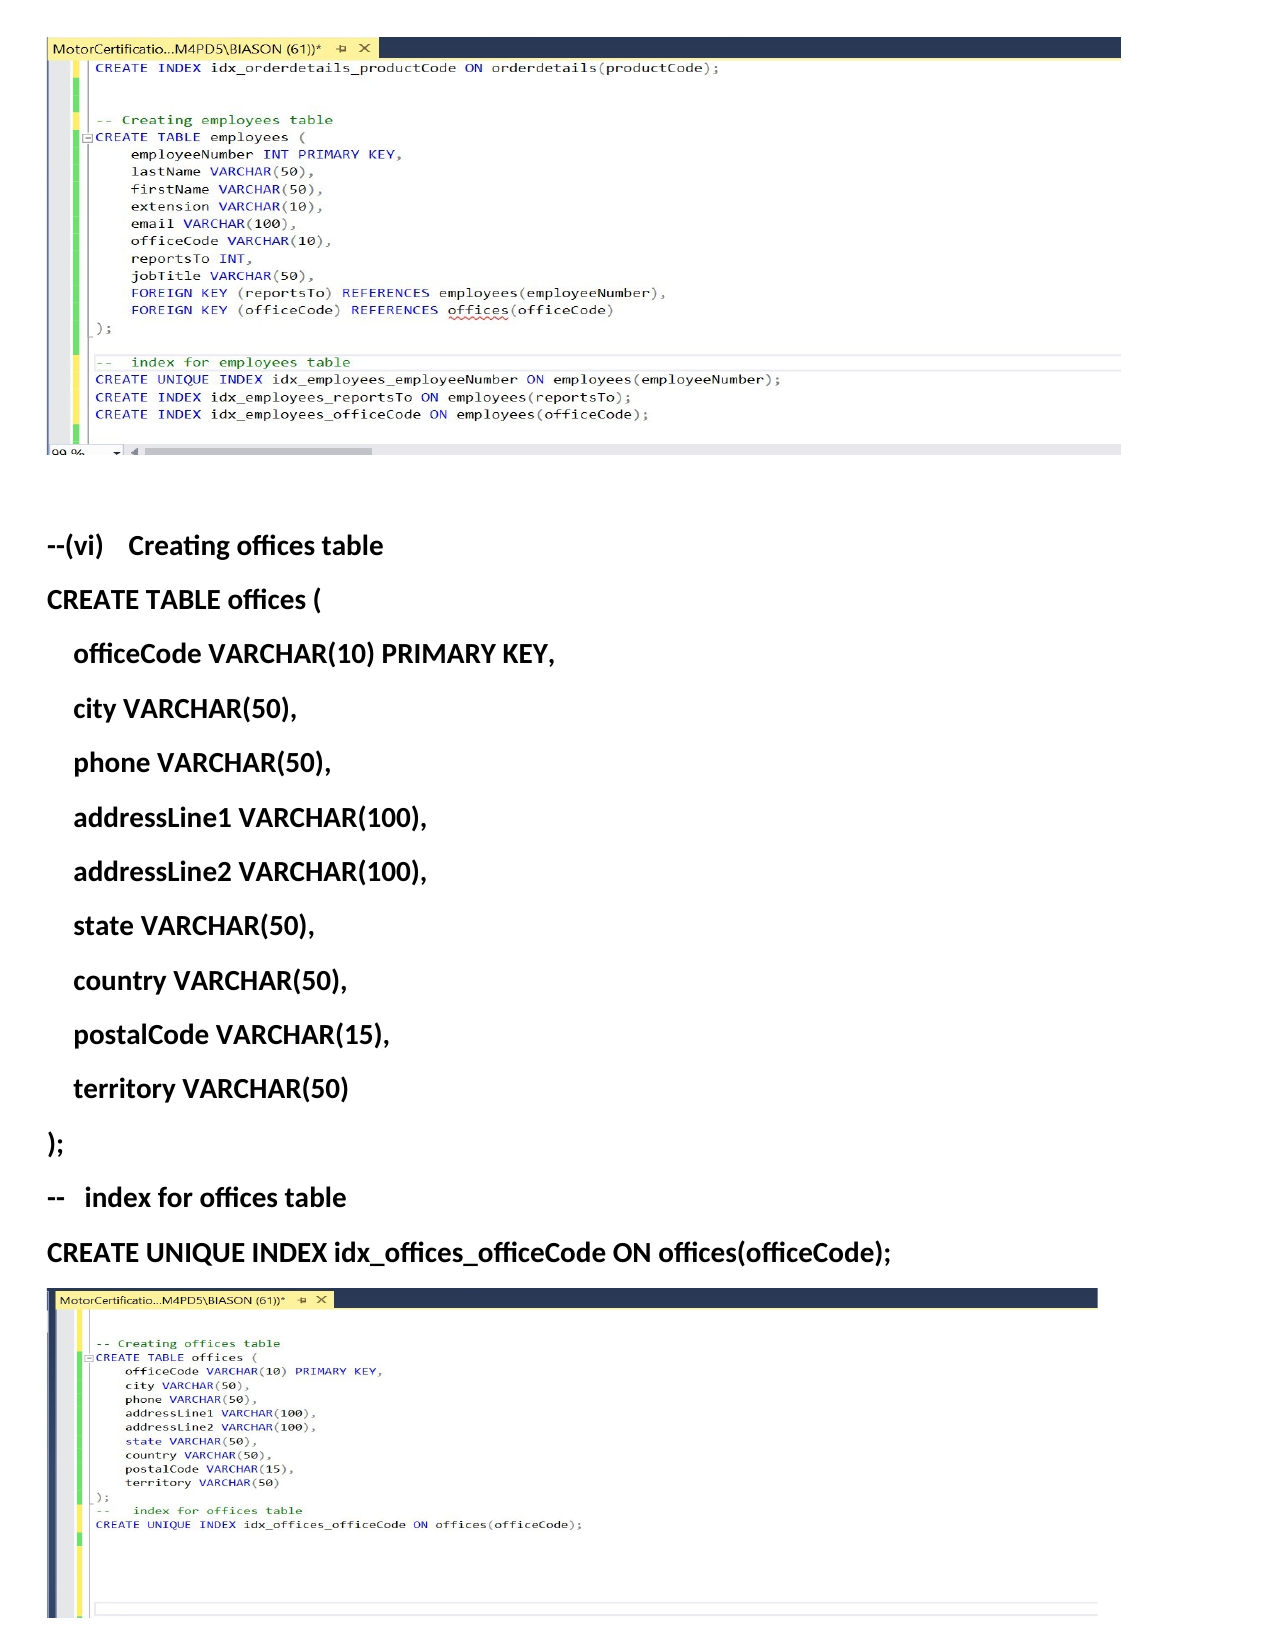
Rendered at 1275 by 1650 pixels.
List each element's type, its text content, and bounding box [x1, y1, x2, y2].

text territory VARCHAR(50) [47, 1071, 1125, 1106]
picture [46, 37, 1121, 455]
text city VARCHAR(50), [47, 690, 1125, 726]
text --(vi) Creating offices table [47, 527, 1125, 562]
text CREATE UNIQUE INDEX idx_offices_officeCode ON offices(officeCode); [47, 1234, 1125, 1269]
text country VARCHAR(50), [47, 962, 1125, 997]
text phone VARCHAR(50), [47, 744, 1125, 780]
text state VARCHAR(50), [47, 907, 1125, 943]
text ); [47, 1125, 1125, 1161]
text addressLine1 VARCHAR(100), [47, 799, 1125, 834]
text CREATE TABLE offices ( [47, 581, 1125, 617]
text officeCode VARCHAR(10) PRIMARY KEY, [47, 636, 1125, 671]
picture [46, 1288, 1098, 1618]
text addressLine2 VARCHAR(100), [47, 853, 1125, 889]
text -- index for offices table [47, 1179, 1125, 1215]
text postalCode VARCHAR(15), [47, 1016, 1125, 1052]
